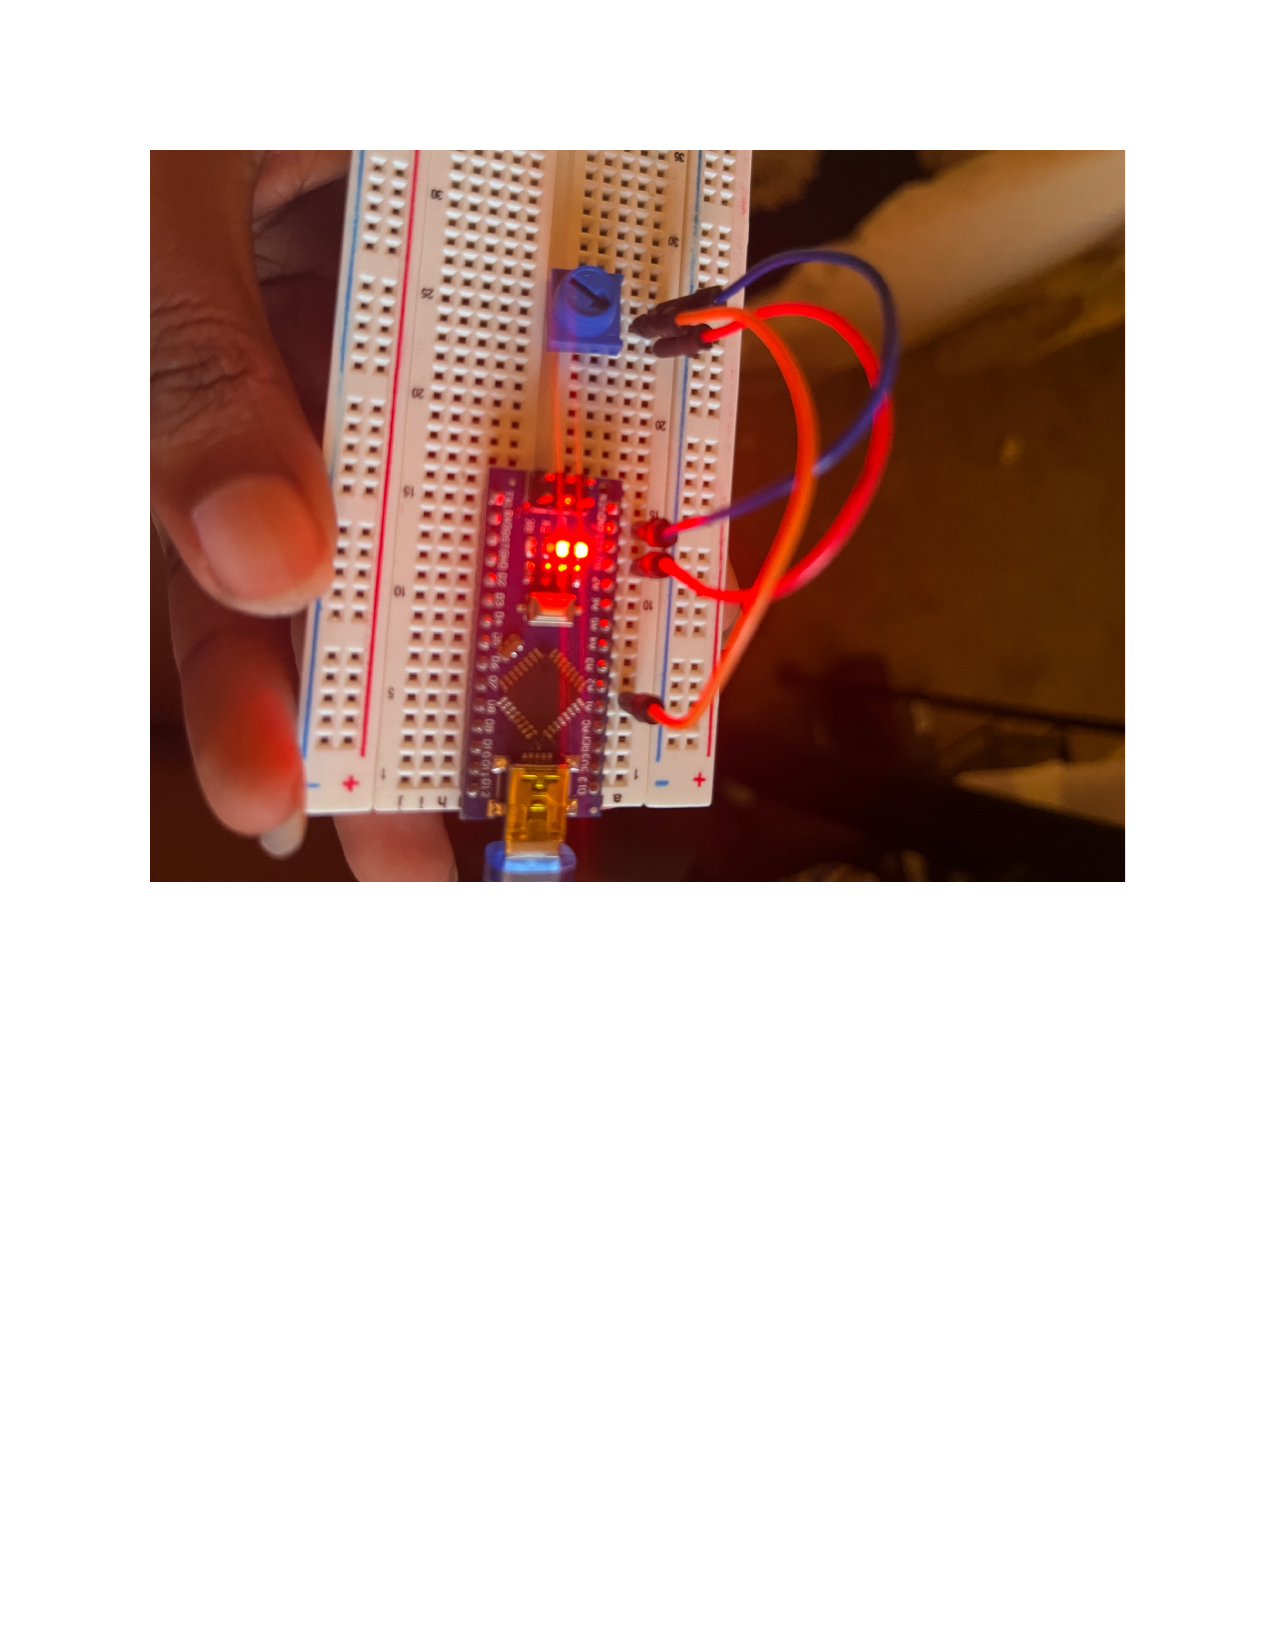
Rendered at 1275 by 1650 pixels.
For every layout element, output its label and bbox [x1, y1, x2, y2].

picture [150, 150, 1125, 882]
